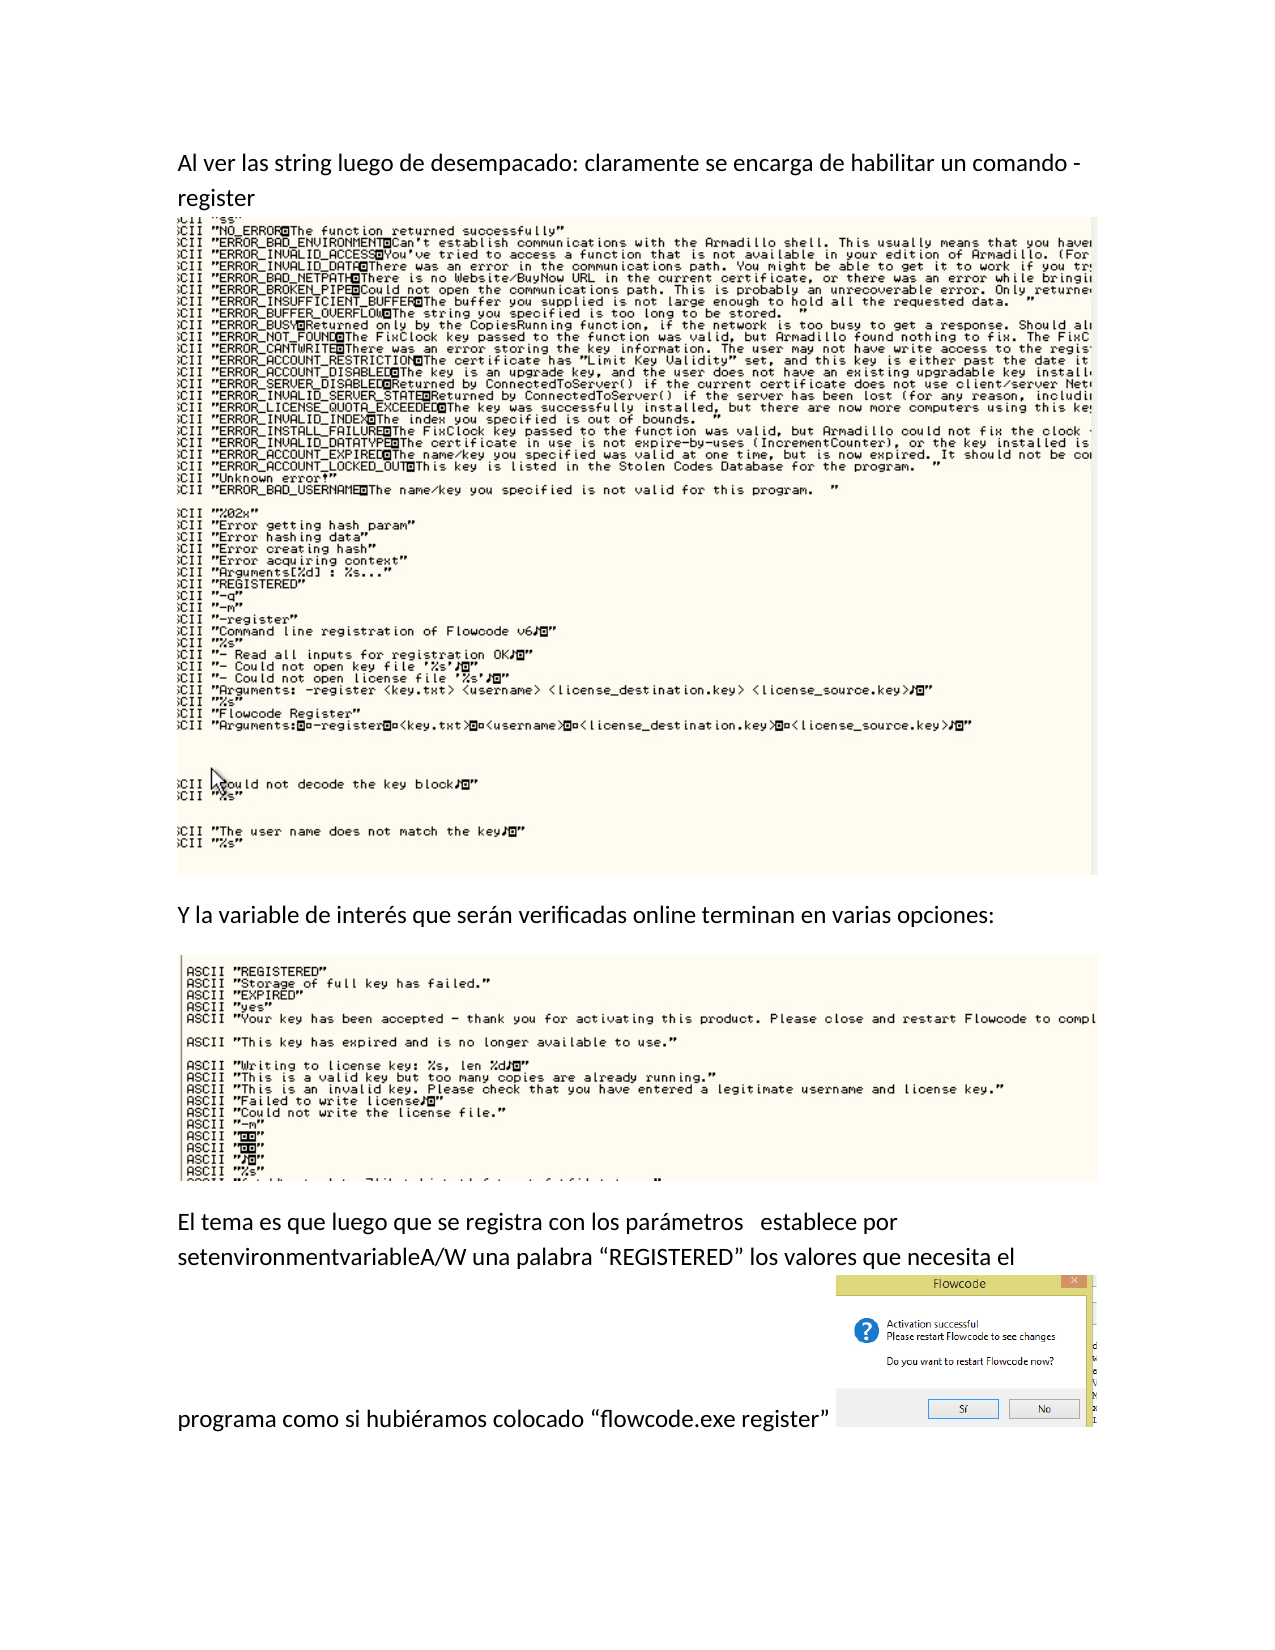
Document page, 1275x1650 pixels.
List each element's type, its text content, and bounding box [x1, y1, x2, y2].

text Al ver las string luego de desempacado: claramente se encarga de habilitar un comando -register [177, 148, 1098, 217]
text El tema es que luego que se registra con los parámetros establece por setenvironmentvariableA/W una palabra “REGISTERED” los valores que necesita el programa como si hubiéramos colocado “flowcode.exe register” [177, 1206, 1098, 1433]
picture [835, 1275, 1097, 1427]
picture [177, 955, 1098, 1181]
picture [177, 217, 1098, 875]
text Y la variable de interés que serán verificadas online terminan en varias opciones: [177, 899, 1098, 930]
